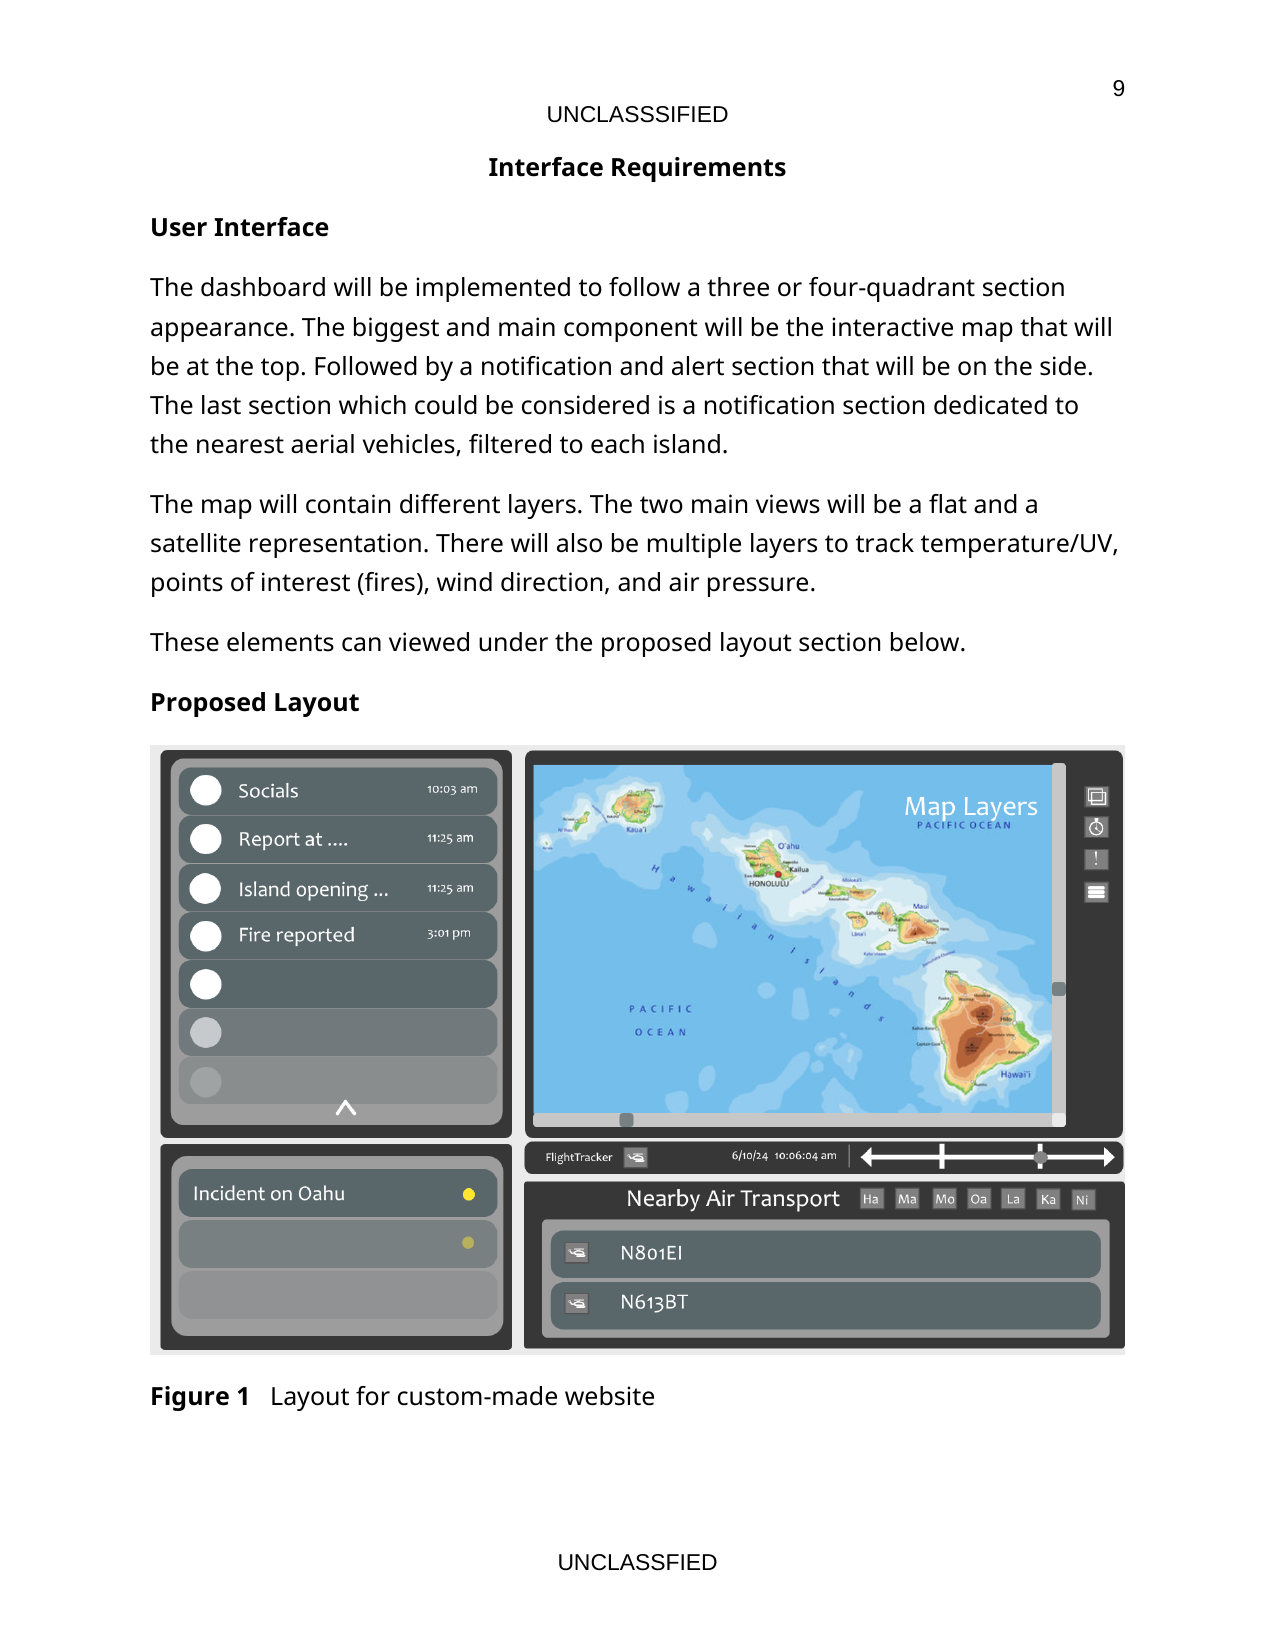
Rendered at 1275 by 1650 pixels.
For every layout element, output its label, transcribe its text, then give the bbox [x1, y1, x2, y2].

text The dashboard will be implemented to follow a three or four-quadrant section appearance. The biggest and main component will be the interactive map that will be at the top. Followed by a notification and alert section that will be on the side. The last section which could be considered is a notification section dedicated to the nearest aerial vehicles, filtered to each island. [150, 270, 1125, 461]
text These elements can viewed under the proposed layout section below. [150, 625, 1125, 659]
text Interface Requirements [150, 150, 1125, 184]
subtitle User Interface [150, 210, 1125, 244]
subtitle Proposed Layout [150, 685, 1125, 719]
text Figure 1 Layout for custom-made website [150, 1379, 1125, 1413]
picture [150, 745, 1125, 1355]
text The map will contain different layers. The two main views will be a flat and a satellite representation. There will also be multiple layers to track temperature/UV, points of interest (fires), wind direction, and air pressure. [150, 487, 1125, 599]
